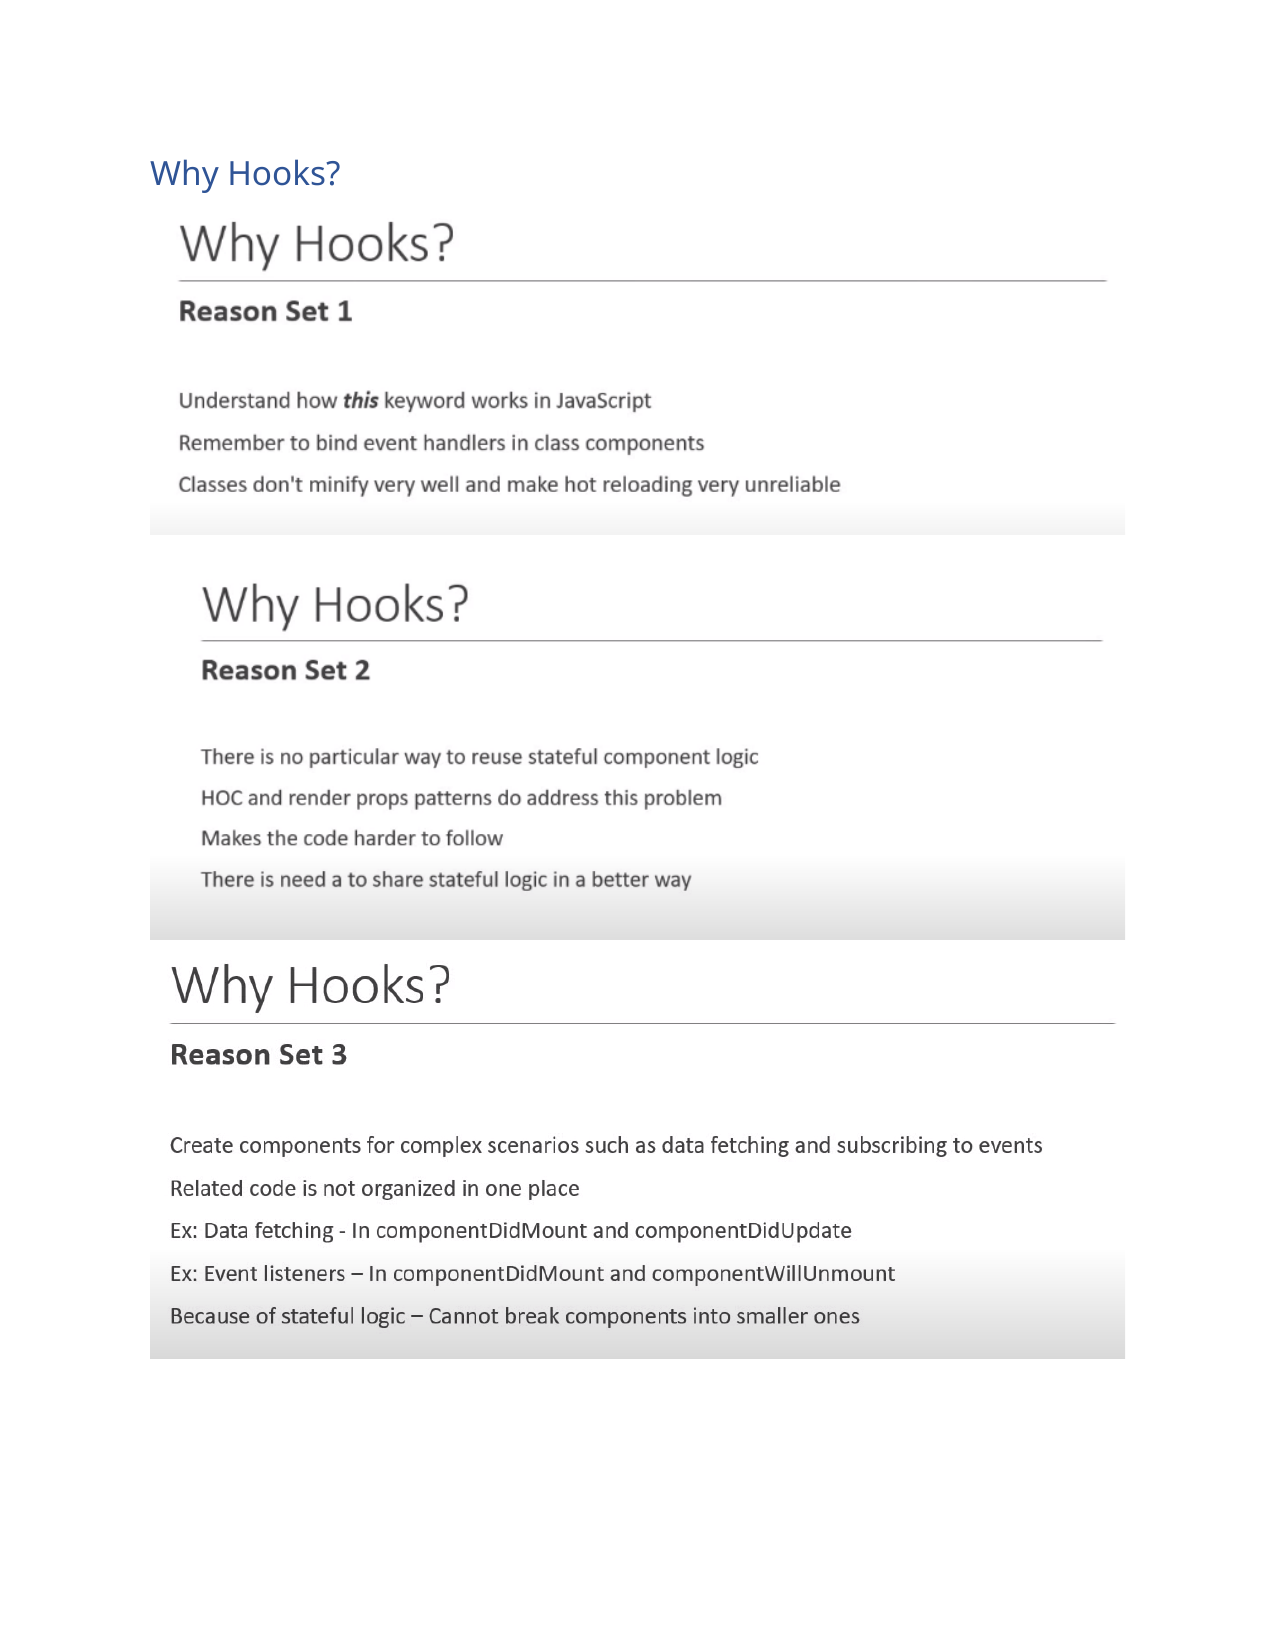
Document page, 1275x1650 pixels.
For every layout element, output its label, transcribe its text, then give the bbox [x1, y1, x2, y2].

picture [150, 198, 1125, 535]
picture [150, 553, 1125, 940]
picture [150, 958, 1125, 1359]
subtitle Why Hooks? [150, 150, 1125, 195]
